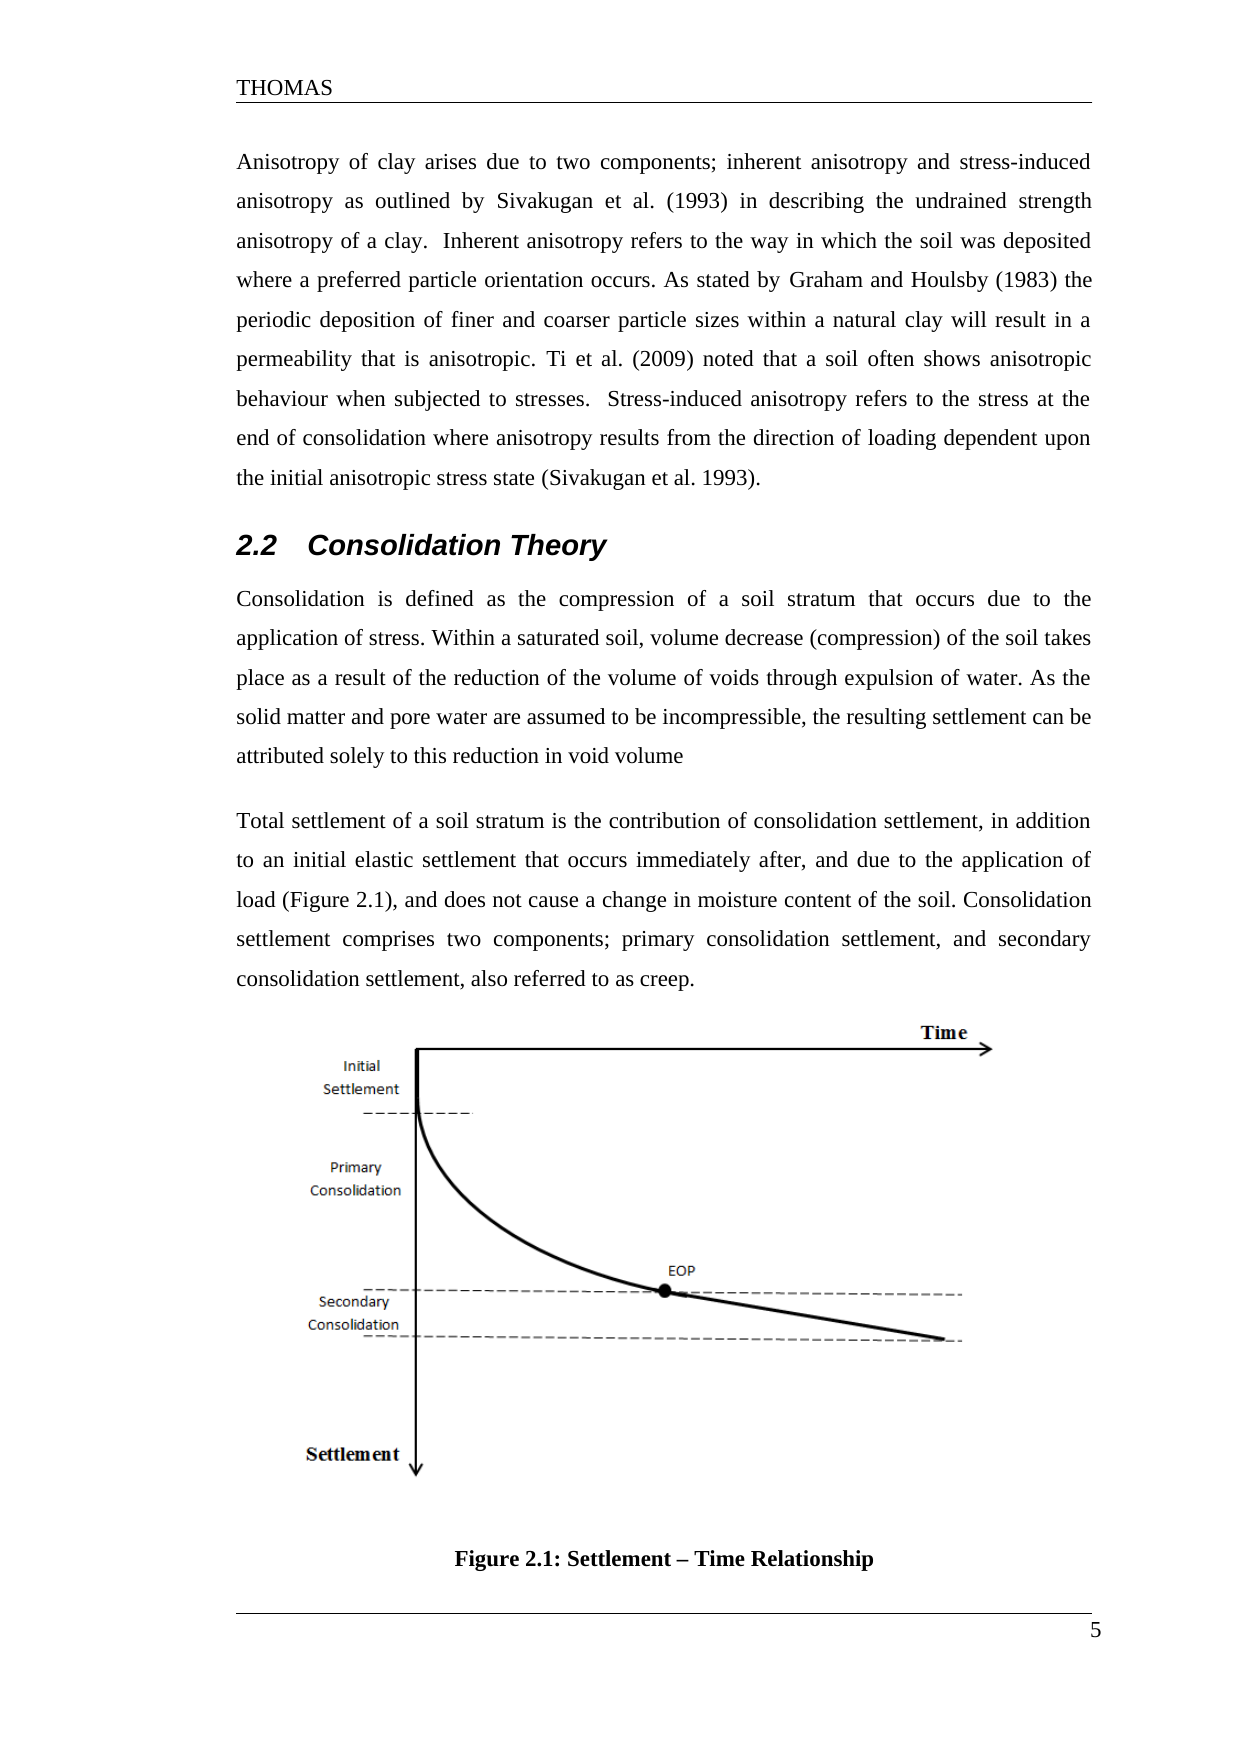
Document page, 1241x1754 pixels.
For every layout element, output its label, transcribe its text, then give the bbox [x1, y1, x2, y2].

text Anisotropy of clay arises due to two components; inherent anisotropy and stress-induced anisotropy as outlined by Sivakugan et al. (1993) in describing the undrained strength anisotropy of a clay. Inherent anisotropy refers to the way in which the soil was deposited where a preferred particle orientation occurs. As stated by Graham and Houlsby (1983) the periodic deposition of finer and coarser particle sizes within a natural clay will result in a permeability that is anisotropic. Ti et al. (2009) noted that a soil often shows anisotropic behaviour when subjected to stresses. Stress-induced anisotropy refers to the stress at the end of consolidation where anisotropy results from the direction of loading dependent upon the initial anisotropic stress state (Sivakugan et al. 1993). [236, 148, 1092, 490]
text Total settlement of a soil stratum is the contribution of consolidation settlement, in addition to an initial elastic settlement that occurs immediately after, and due to the application of load (Figure 2.1), and does not cause a change in moisture content of the soil. Consolidation settlement comprises two components; primary consolidation settlement, and secondary consolidation settlement, also referred to as creep. [236, 807, 1092, 991]
text Figure 2.1: Settlement – Time Relationship [236, 1545, 1092, 1572]
text Consolidation is defined as the compression of a soil stratum that occurs due to the application of stress. Within a saturated soil, volume decrease (compression) of the soil takes place as a result of the reduction of the volume of voids through expulsion of water. As the solid matter and pore water are assumed to be incompressible, the resulting settlement can be attributed solely to this reduction in void volume [236, 584, 1092, 769]
subtitle Consolidation Theory [236, 528, 1092, 562]
